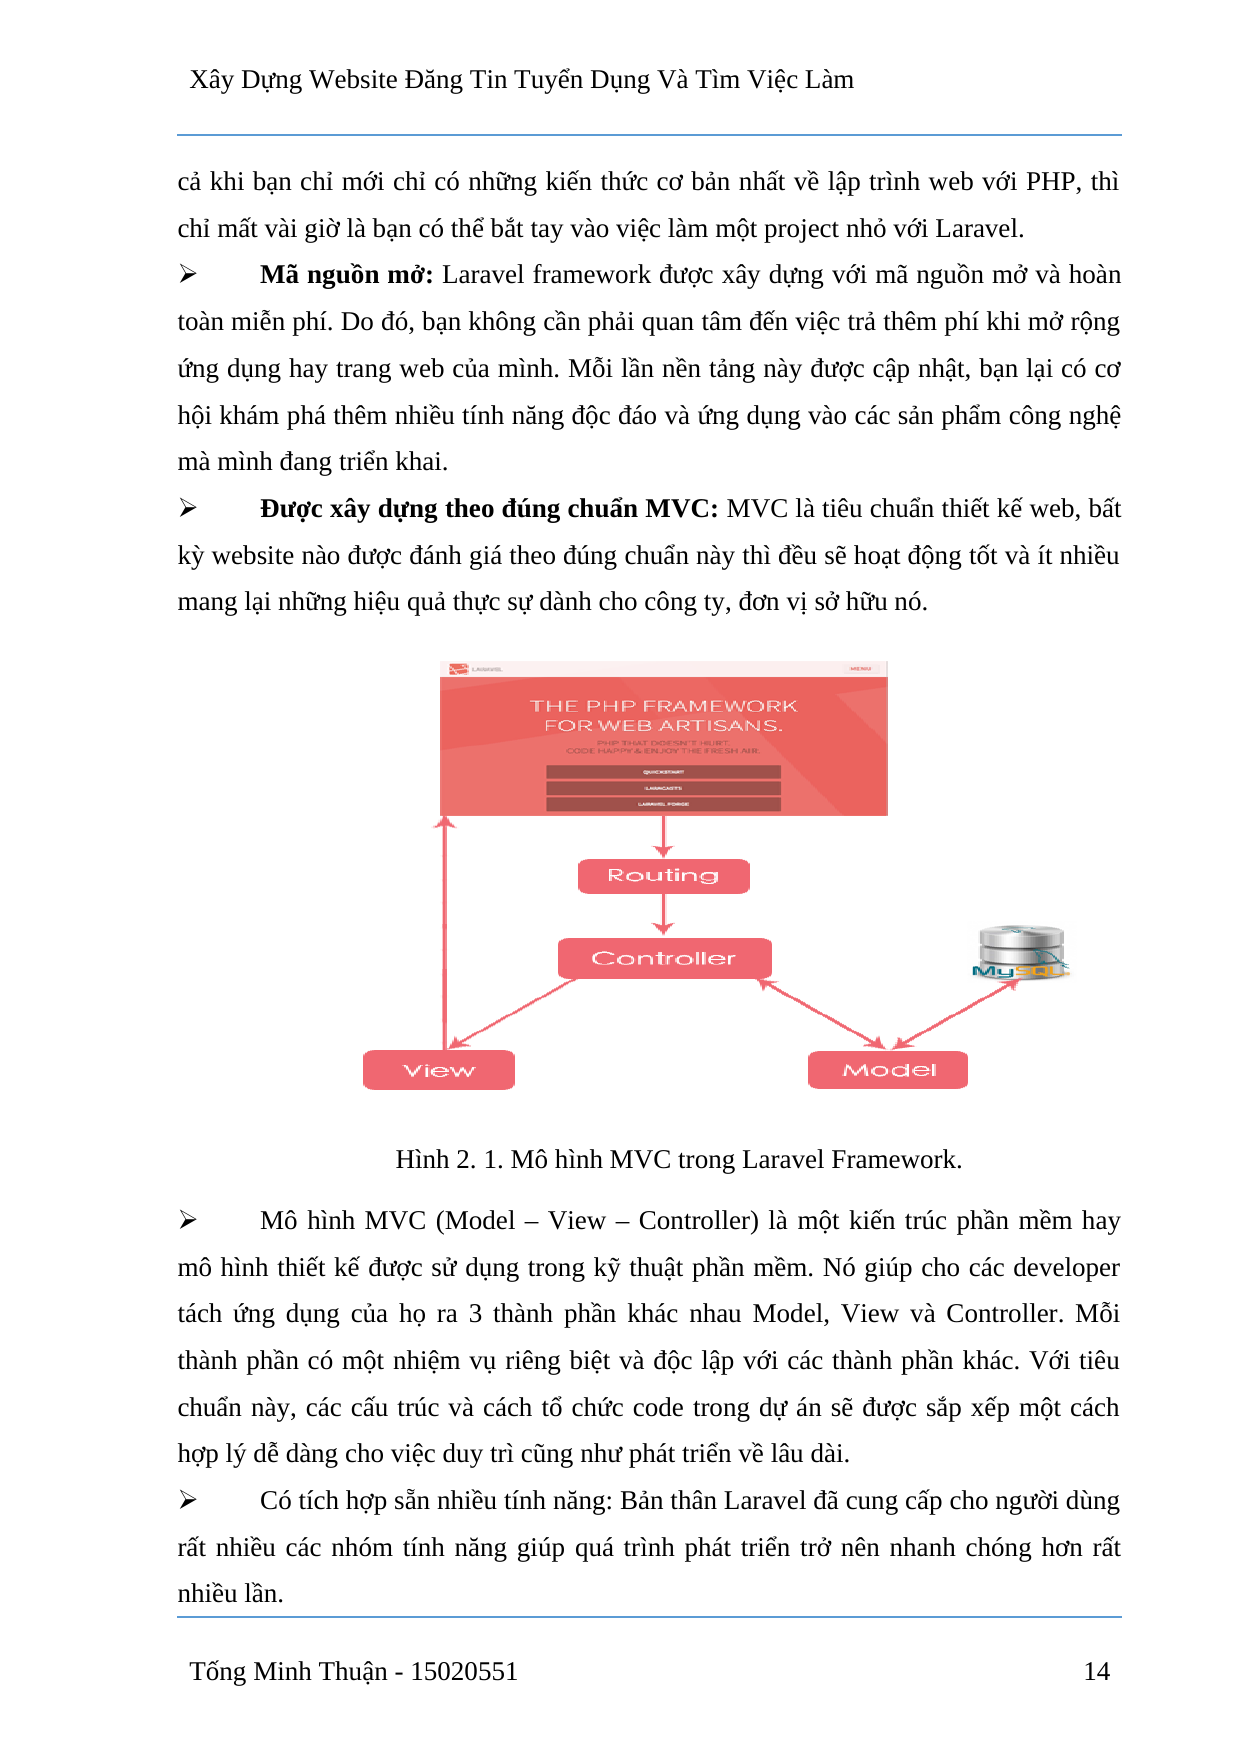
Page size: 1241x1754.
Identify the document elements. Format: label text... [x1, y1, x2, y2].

list Mã nguồn mở: Laravel framework được xây dựng với mã nguồn mở và hoàn toàn miễn phí. Do đó, bạn không cần phải quan tâm đến việc trả thêm phí khi mở rộng ứng dụng hay trang web của mình. Mỗi lần nền tảng này được cập nhật, bạn lại có cơ hội khám phá thêm nhiều tính năng độc đáo và ứng dụng vào các sản phẩm công nghệ mà mình đang triển khai. [177, 259, 1122, 477]
picture [236, 644, 1088, 1116]
list Được xây dựng theo đúng chuẩn MVC: MVC là tiêu chuẩn thiết kế web, bất kỳ website nào được đánh giá theo đúng chuẩn này thì đều sẽ hoạt động tốt và ít nhiều mang lại những hiệu quả thực sự dành cho công ty, đơn vị sở hữu nó. [177, 492, 1122, 617]
list Có tích hợp sẵn nhiều tính năng: Bản thân Laravel đã cung cấp cho người dùng rất nhiều các nhóm tính năng giúp quá trình phát triển trở nên nhanh chóng hơn rất nhiều lần. [177, 1484, 1122, 1608]
list Mô hình MVC (Model – View – Controller) là một kiến trúc phần mềm hay mô hình thiết kế được sử dụng trong kỹ thuật phần mềm. Nó giúp cho các developer tách ứng dụng của họ ra 3 thành phần khác nhau Model, View và Controller. Mỗi thành phần có một nhiệm vụ riêng biệt và độc lập với các thành phần khác. Với tiêu chuẩn này, các cấu trúc và cách tổ chức code trong dự án sẽ được sắp xếp một cách hợp lý dễ dàng cho việc duy trì cũng như phát triển về lâu dài. [177, 1204, 1122, 1468]
text Hình 2. 1. Mô hình MVC trong Laravel Framework. [177, 1143, 1122, 1174]
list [177, 165, 1122, 243]
